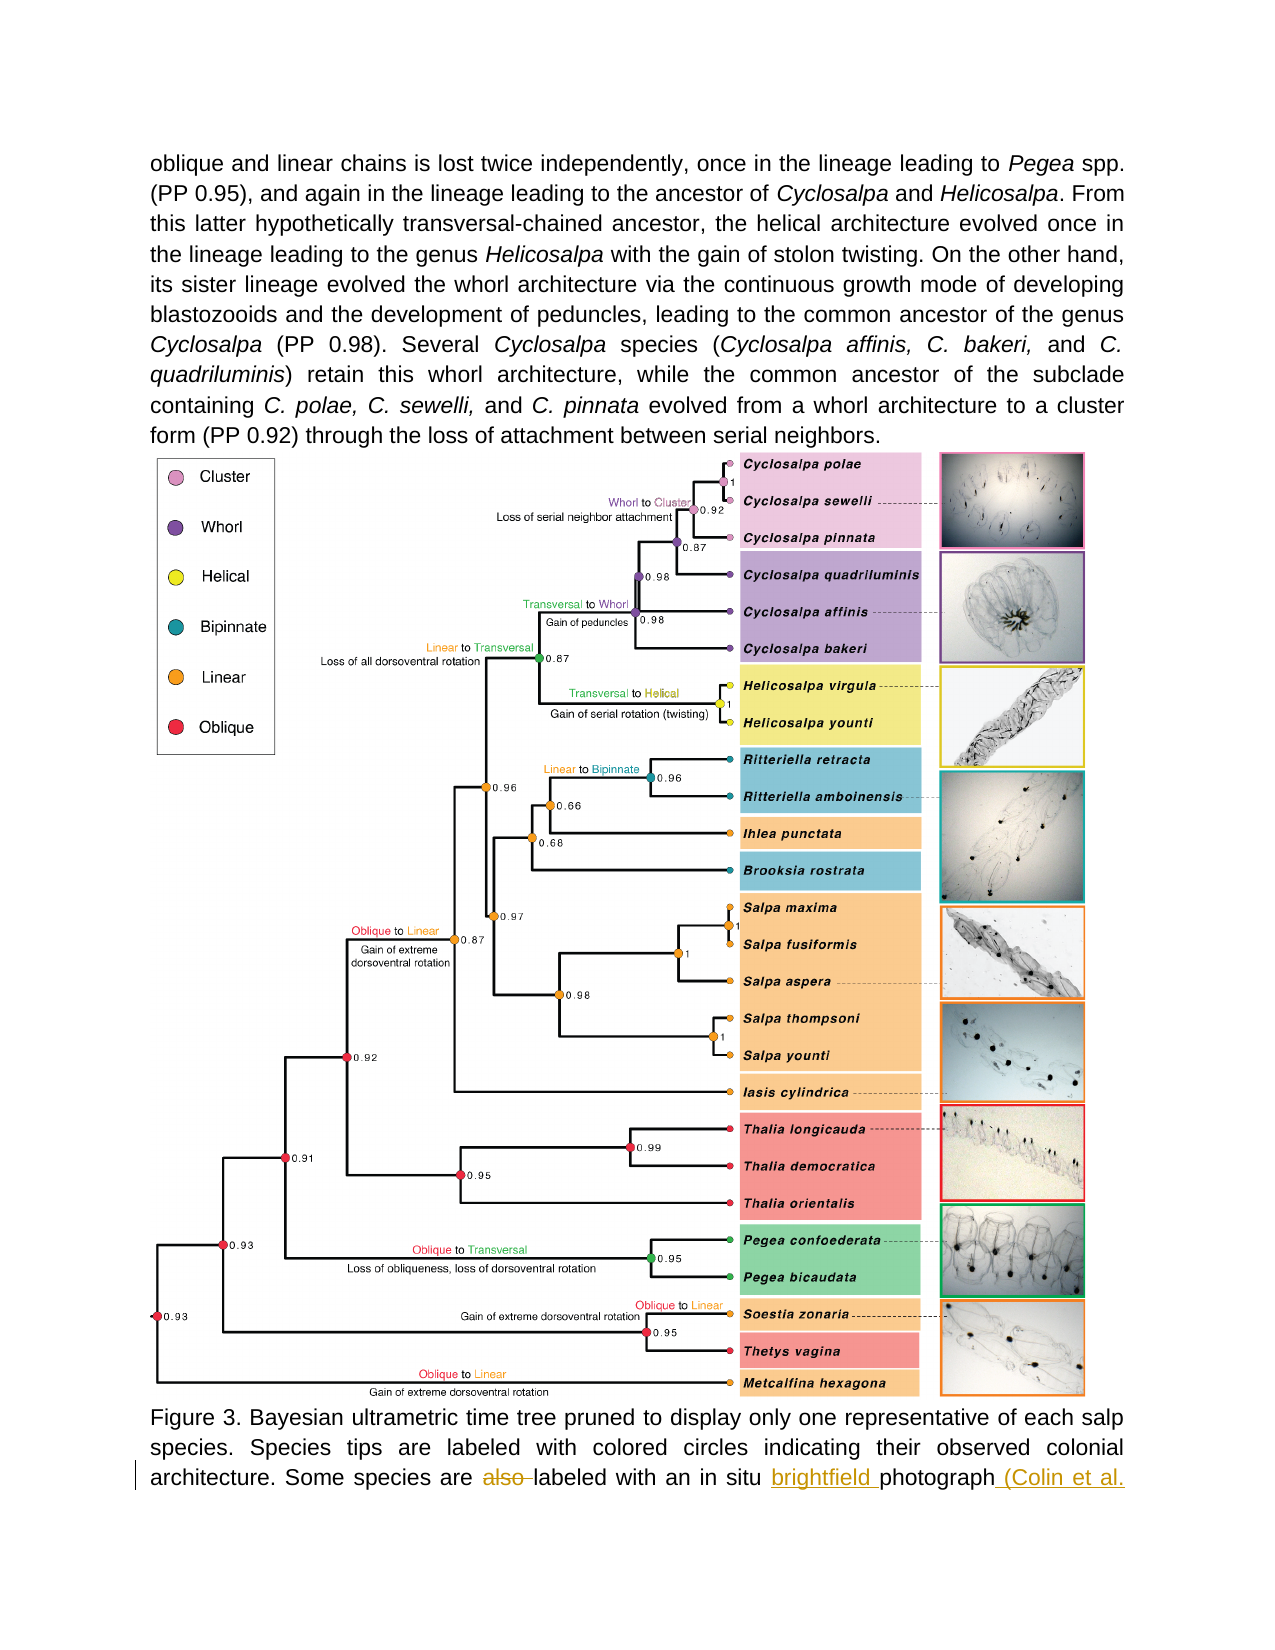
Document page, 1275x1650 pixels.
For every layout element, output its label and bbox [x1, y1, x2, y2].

picture [150, 452, 1085, 1400]
text [150, 150, 1125, 448]
text [150, 1403, 1125, 1490]
